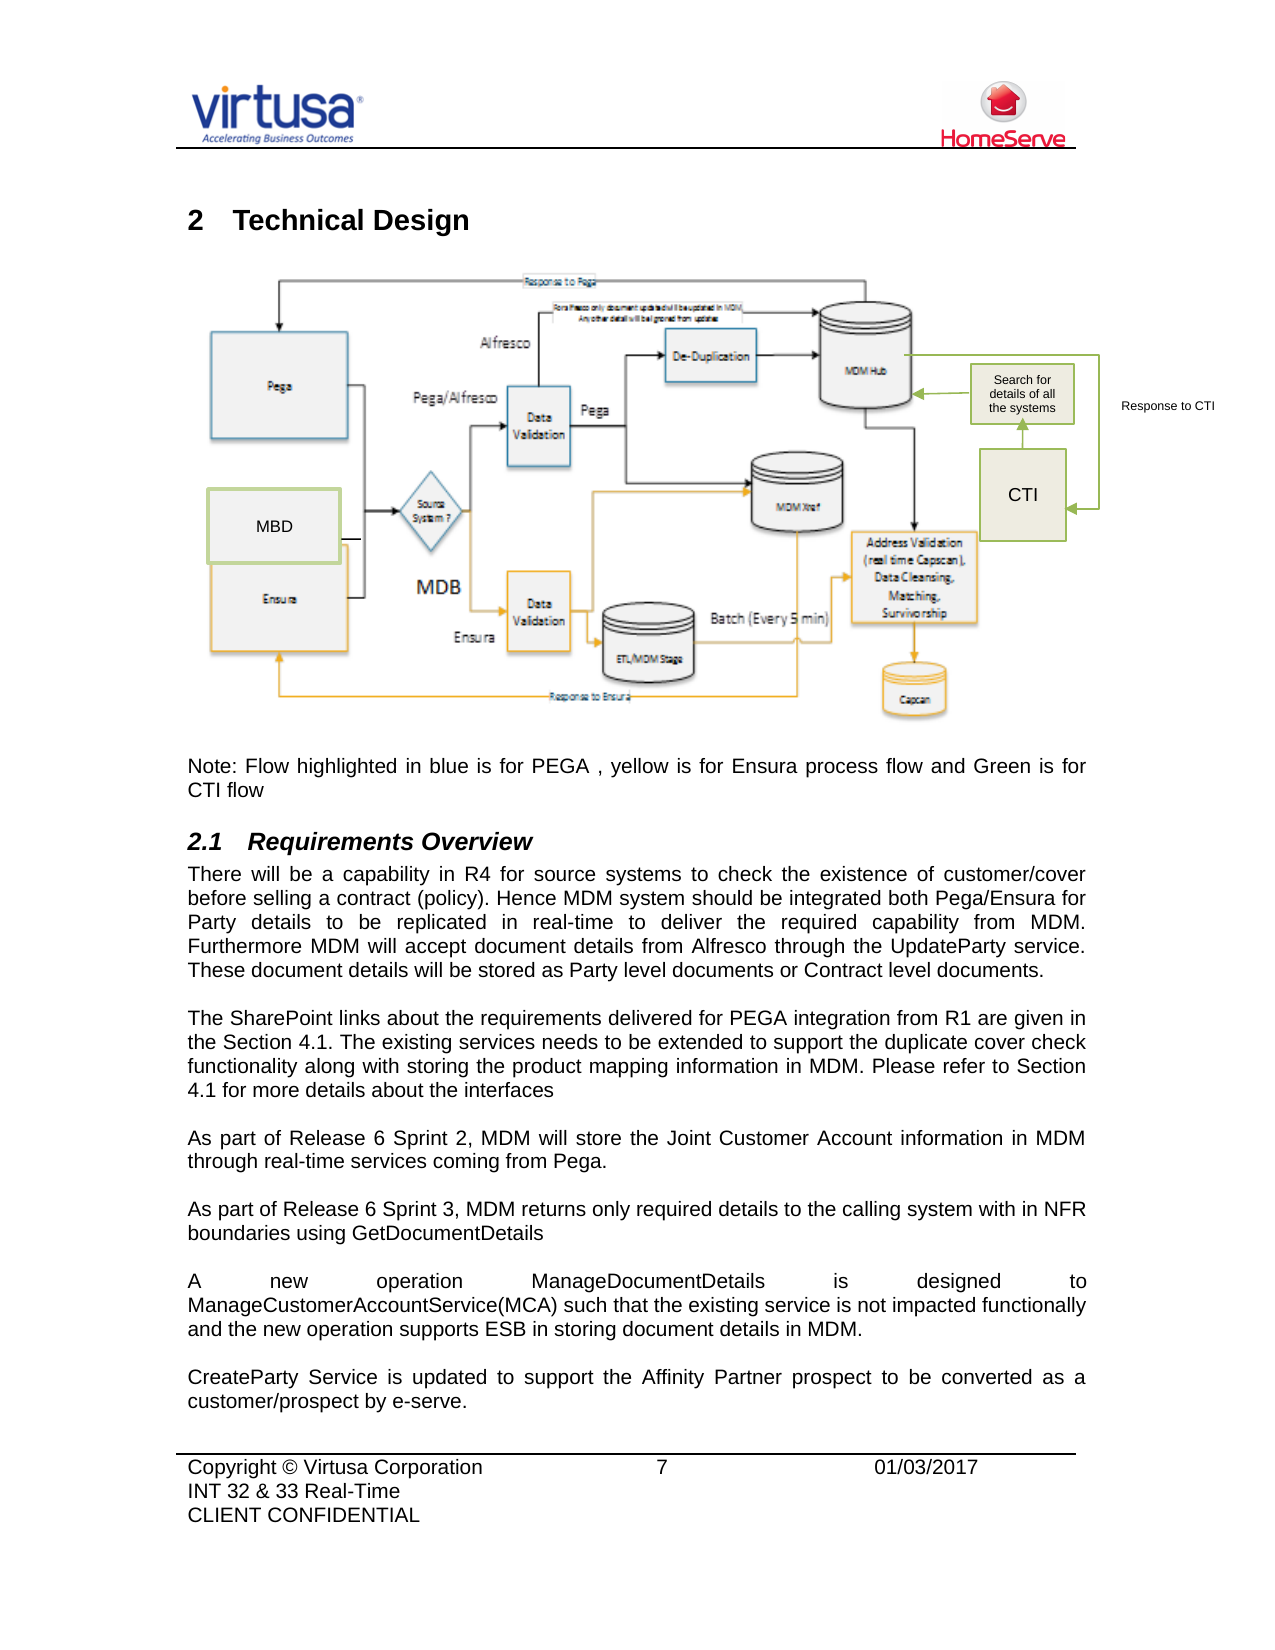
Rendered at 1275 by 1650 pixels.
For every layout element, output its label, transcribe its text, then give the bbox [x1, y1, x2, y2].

picture [1024, 425, 1072, 506]
picture [941, 81, 1065, 147]
text A new operation ManageDocumentDetails is designed to ManageCustomerAccountService(MCA) such that the existing service is not impacted functionally and the new operation supports ESB in storing document details in MDM. [187, 1269, 1087, 1341]
text There will be a capability in R4 for source systems to check the existence of customer/cover before selling a contract (policy). Hence MDM system should be integrated both Pega/Ensura for Party details to be replicated in real-time to deliver the required capability from MDM. Furthermore MDM will accept document details from Alfresco through the UpdateParty service. These document details will be stored as Party level documents or Contract level documents. [187, 862, 1087, 982]
text CreateParty Service is updated to support the Affinity Partner prospect to be converted as a customer/prospect by e-serve. [187, 1365, 1087, 1413]
subtitle Requirements Overview [187, 827, 1087, 856]
text As part of Release 6 Sprint 3, MDM returns only required details to the calling system with in NFR boundaries using GetDocumentDetails [187, 1197, 1087, 1245]
text Note: Flow highlighted in blue is for PEGA , yellow is for Ensura process flow and Green is for CTI flow [187, 754, 1087, 802]
text The SharePoint links about the requirements delivered for PEGA integration from R1 are given in the Section 4.1. The existing services needs to be extended to support the duplicate cover check functionality along with storing the product mapping information in MDM. Please refer to Section 4.1 for more details about the interfaces [187, 1006, 1087, 1101]
subtitle Technical Design [187, 203, 1087, 236]
text As part of Release 6 Sprint 2, MDM will store the Joint Customer Account information in MDM through real-time services coming from Pega. [187, 1125, 1087, 1173]
picture [194, 242, 1072, 754]
picture [187, 80, 368, 147]
